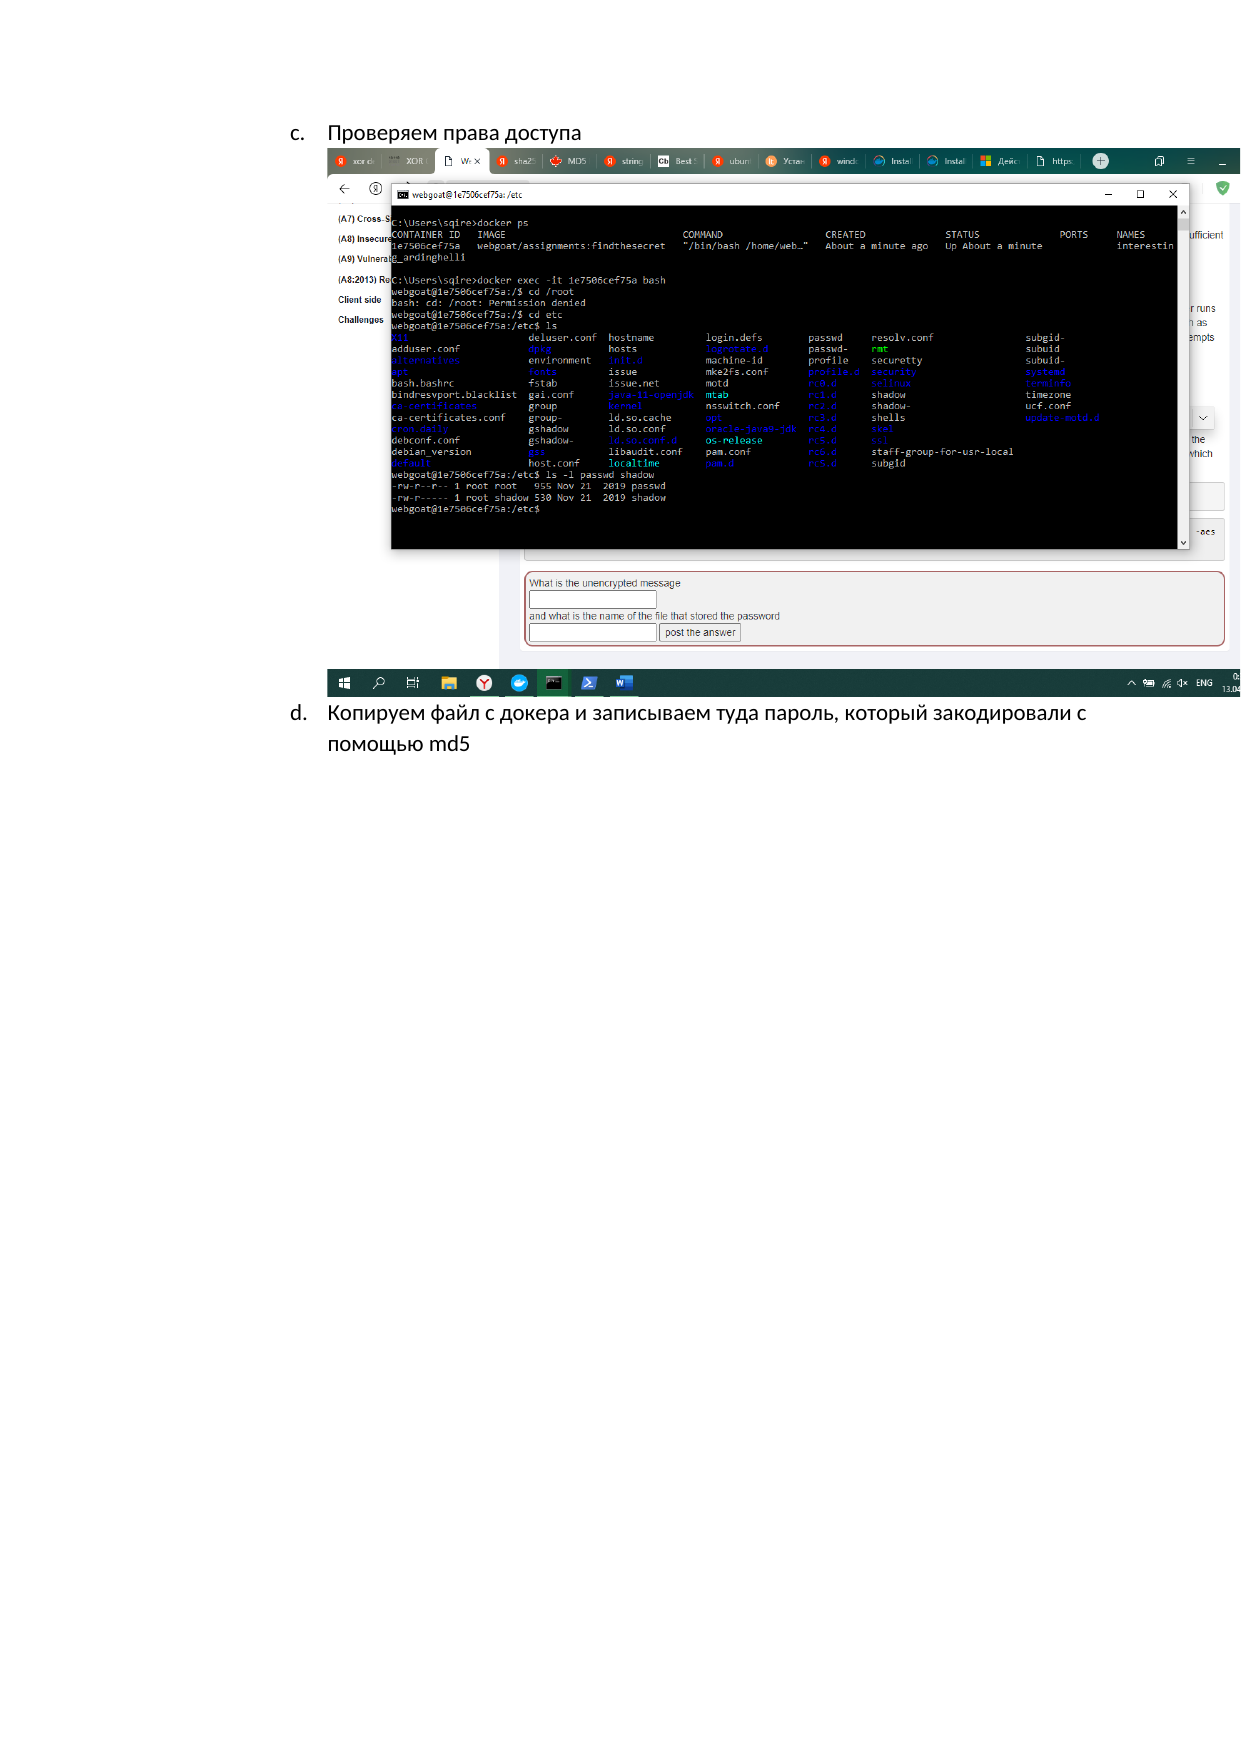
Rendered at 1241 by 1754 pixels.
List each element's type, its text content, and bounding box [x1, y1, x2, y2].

picture [327, 148, 1241, 697]
list Копируем файл с докера и записываем туда пароль, который закодировали с помощью md5 [290, 698, 1152, 757]
